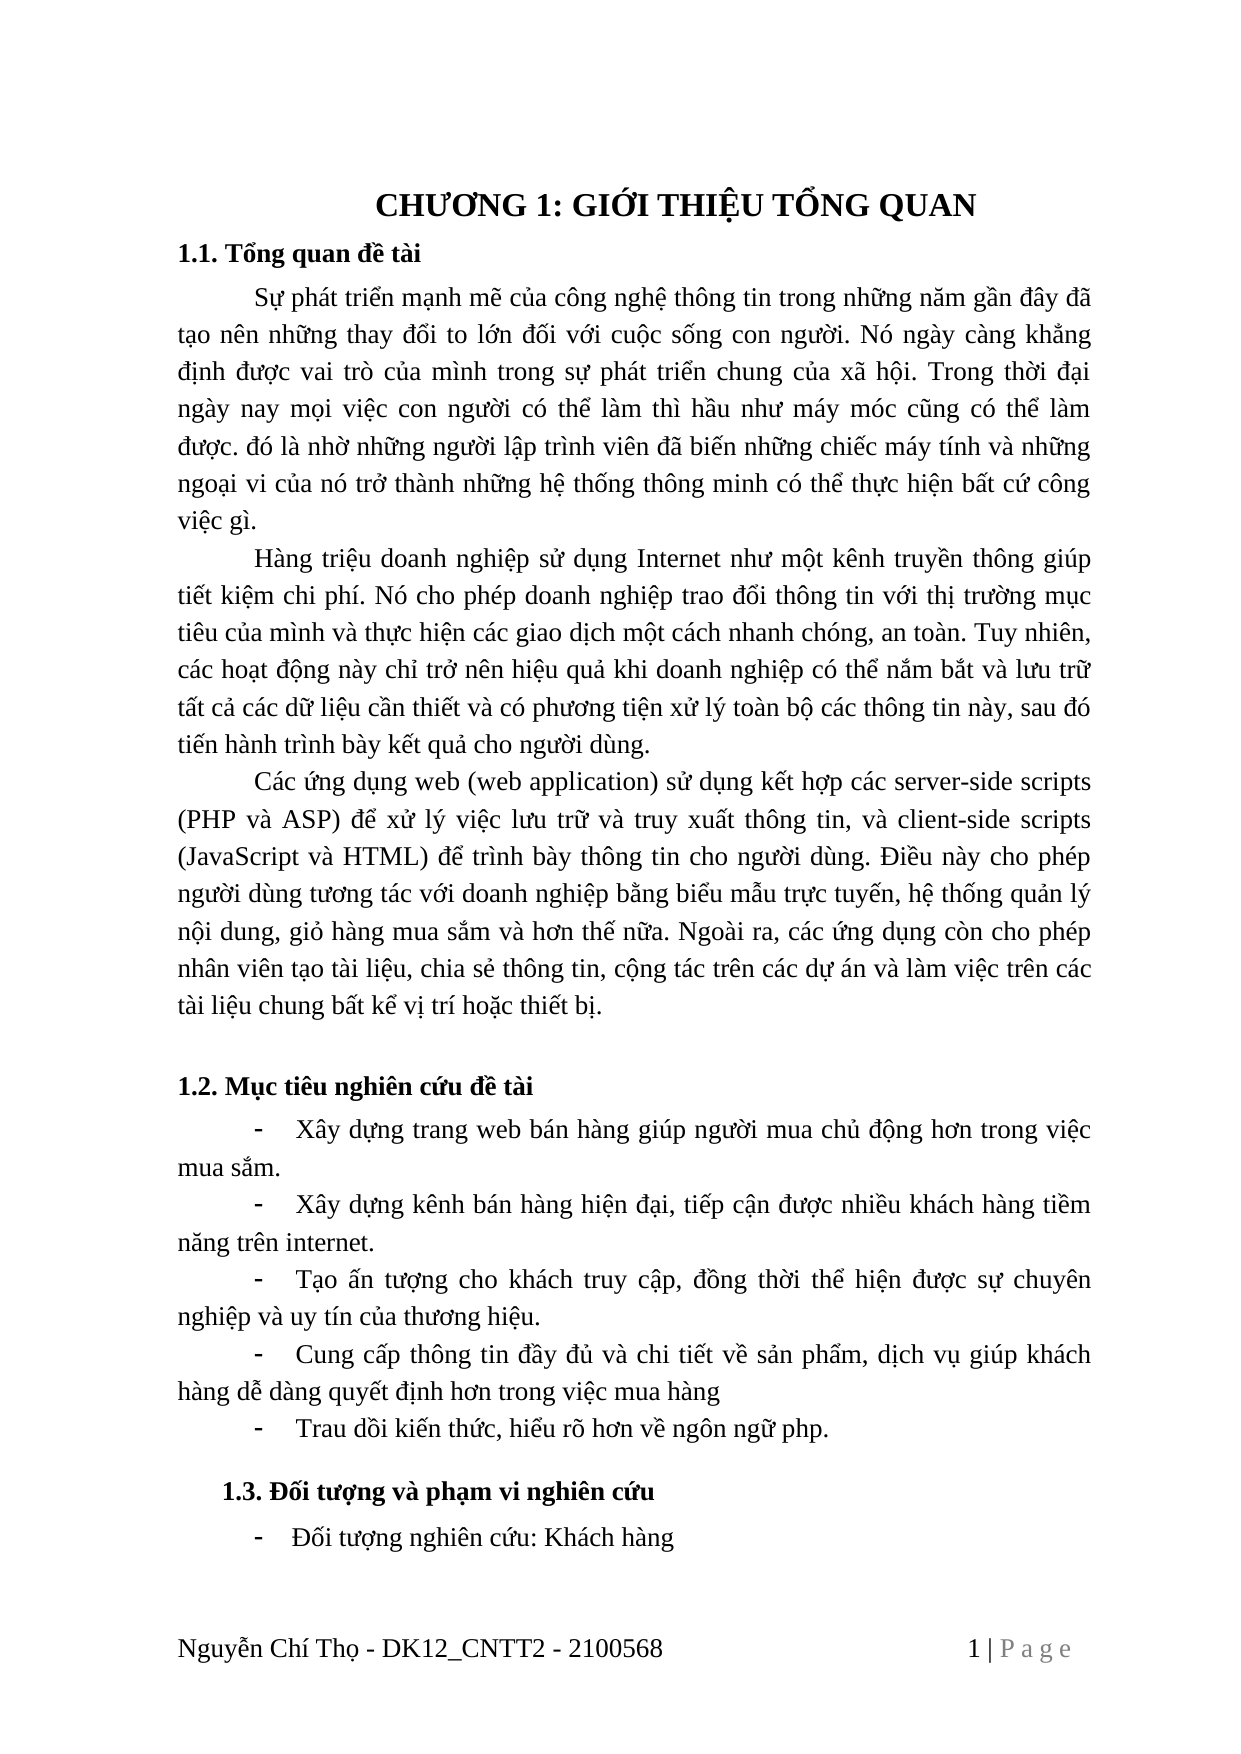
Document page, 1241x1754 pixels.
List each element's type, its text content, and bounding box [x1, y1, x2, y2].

subtitle 1.3. Đối tượng và phạm vi nghiên cứu [222, 1475, 1092, 1506]
subtitle CHƯƠNG 1: GIỚI THIỆU TỔNG QUAN [259, 185, 1092, 223]
text 1.2. Mục tiêu nghiên cứu đề tài [177, 1070, 1092, 1101]
list Xây dựng trang web bán hàng giúp người mua chủ động hơn trong việc mua sắm. [177, 1114, 1092, 1182]
text Hàng triệu doanh nghiệp sử dụng Internet như một kênh truyền thông giúp tiết kiệm chi phí. Nó cho phép doanh nghiệp trao đổi thông tin với thị trường mục tiêu của mình và thực hiện các giao dịch một cách nhanh chóng, an toàn. Tuy nhiên, các hoạt động này chỉ trở nên hiệu quả khi doanh nghiệp có thể nắm bắt và lưu trữ tất cả các dữ liệu cần thiết và có phương tiện xử lý toàn bộ các thông tin này, sau đó tiến hành trình bày kết quả cho người dùng. [177, 542, 1092, 759]
list Tạo ấn tượng cho khách truy cập, đồng thời thể hiện được sự chuyên nghiệp và uy tín của thương hiệu. [177, 1263, 1092, 1332]
text Các ứng dụng web (web application) sử dụng kết hợp các server-side scripts (PHP và ASP) để xử lý việc lưu trữ và truy xuất thông tin, và client-side scripts (JavaScript và HTML) để trình bày thông tin cho người dùng. Điều này cho phép người dùng tương tác với doanh nghiệp bằng biểu mẫu trực tuyến, hệ thống quản lý nội dung, giỏ hàng mua sắm và hơn thế nữa. Ngoài ra, các ứng dụng còn cho phép nhân viên tạo tài liệu, chia sẻ thông tin, cộng tác trên các dự án và làm việc trên các tài liệu chung bất kể vị trí hoặc thiết bị. [177, 766, 1092, 1020]
text 1.1. Tổng quan đề tài [177, 237, 1092, 268]
list Xây dựng kênh bán hàng hiện đại, tiếp cận được nhiều khách hàng tiềm năng trên internet. [177, 1188, 1092, 1257]
list Trau dồi kiến thức, hiểu rõ hơn về ngôn ngữ php. [177, 1412, 1092, 1444]
list Cung cấp thông tin đầy đủ và chi tiết về sản phẩm, dịch vụ giúp khách hàng dễ dàng quyết định hơn trong việc mua hàng [177, 1338, 1092, 1406]
list Đối tượng nghiên cứu: Khách hàng [254, 1522, 1092, 1553]
text Sự phát triển mạnh mẽ của công nghệ thông tin trong những năm gần đây đã tạo nên những thay đổi to lớn đối với cuộc sống con người. Nó ngày càng khẳng định được vai trò của mình trong sự phát triển chung của xã hội. Trong thời đại ngày nay mọi việc con người có thể làm thì hầu như máy móc cũng có thể làm được. đó là nhờ những người lập trình viên đã biến những chiếc máy tính và những ngoại vi của nó trở thành những hệ thống thông minh có thể thực hiện bất cứ công việc gì. [177, 281, 1092, 536]
